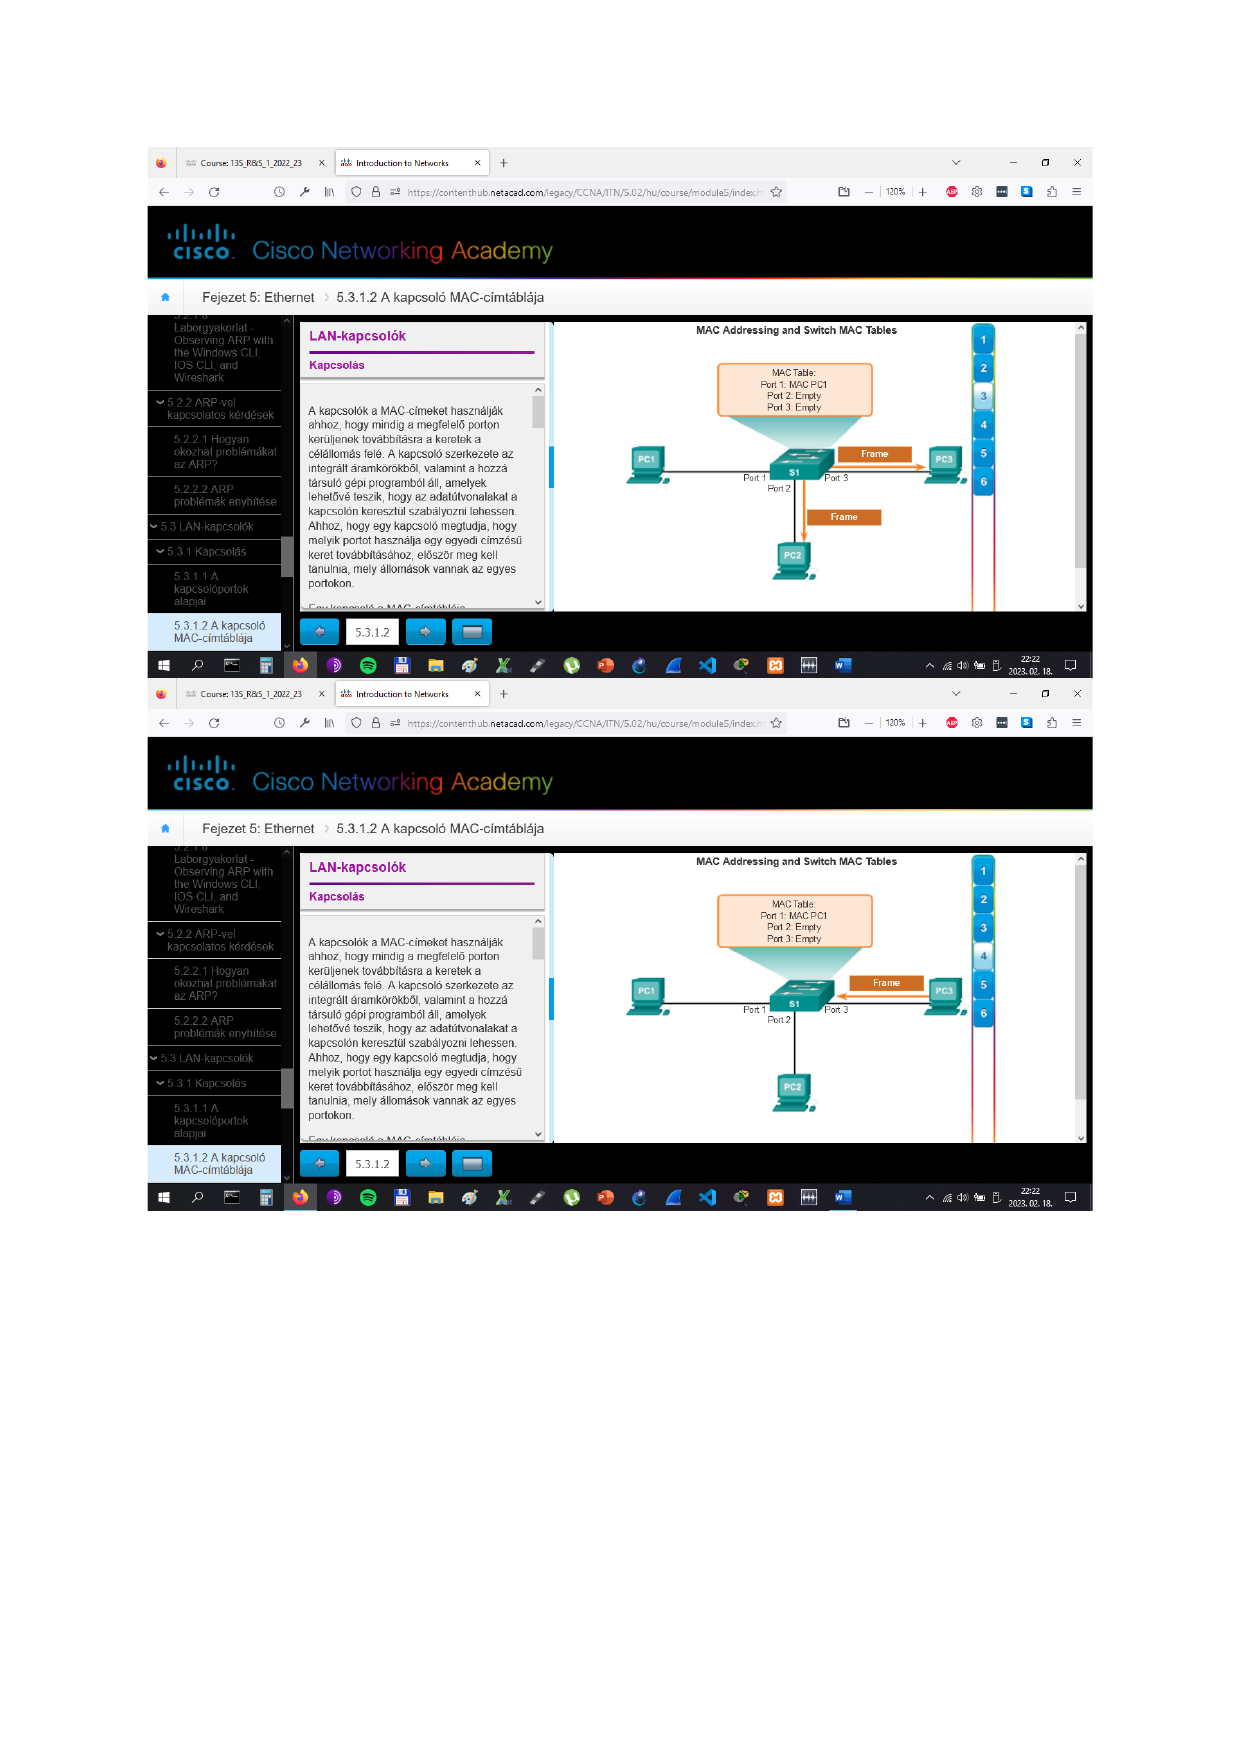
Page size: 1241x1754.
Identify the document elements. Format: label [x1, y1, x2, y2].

picture [147, 147, 1093, 1211]
